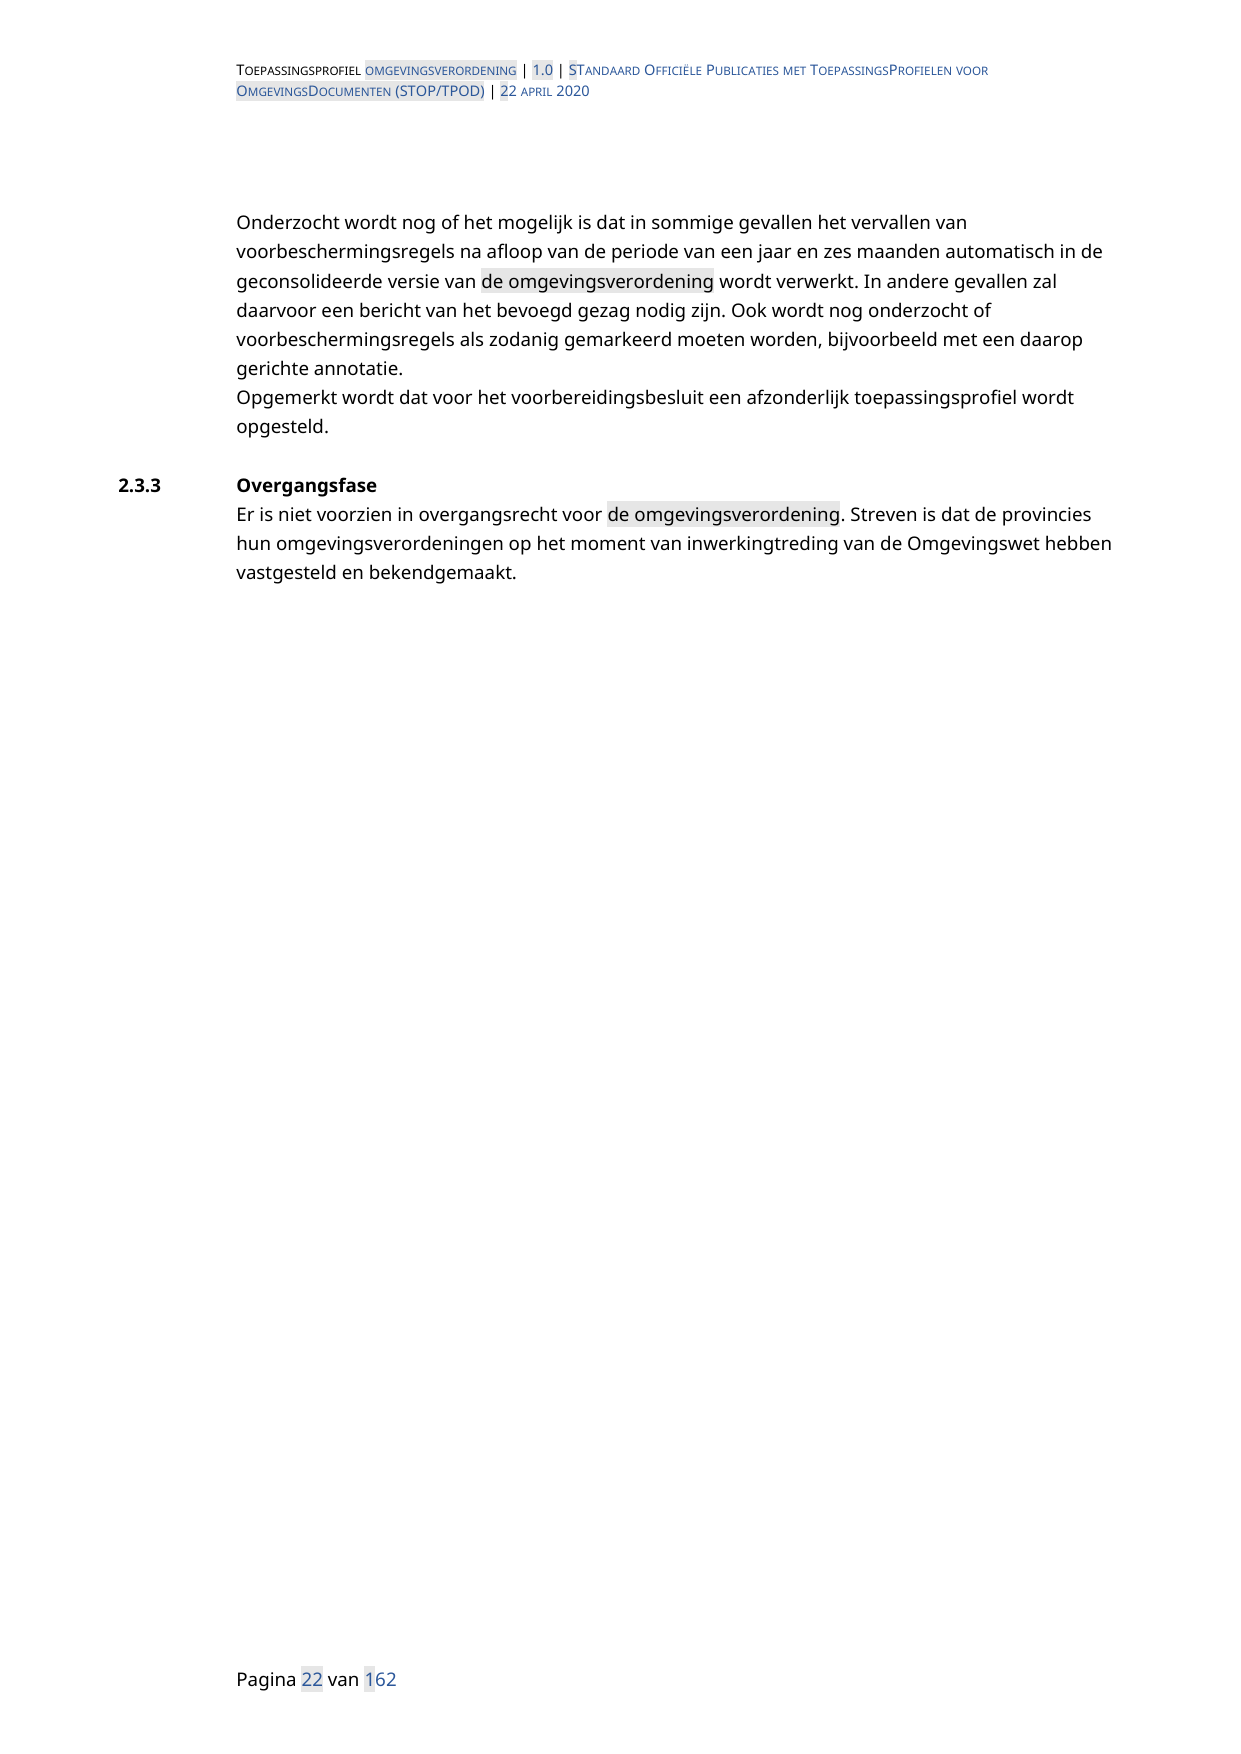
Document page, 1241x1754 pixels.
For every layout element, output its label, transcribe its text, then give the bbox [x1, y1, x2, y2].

text Opgemerkt wordt dat voor het voorbereidingsbesluit een afzonderlijk toepassingsprofiel wordt opgesteld. [236, 381, 1122, 440]
text Onderzocht wordt nog of het mogelijk is dat in sommige gevallen het vervallen van voorbeschermingsregels na afloop van de periode van een jaar en zes maanden automatisch in de geconsolideerde versie van de omgevingsverordening wordt verwerkt. In andere gevallen zal daarvoor een bericht van het bevoegd gezag nodig zijn. Ook wordt nog onderzocht of voorbeschermingsregels als zodanig gemarkeerd moeten worden, bijvoorbeeld met een daarop gerichte annotatie. [236, 206, 1122, 381]
subtitle Overgangsfase [118, 469, 1122, 498]
text Er is niet voorzien in overgangsrecht voor de omgevingsverordening. Streven is dat de provincies hun omgevingsverordeningen op het moment van inwerkingtreding van de Omgevingswet hebben vastgesteld en bekendgemaakt. [236, 498, 1122, 586]
